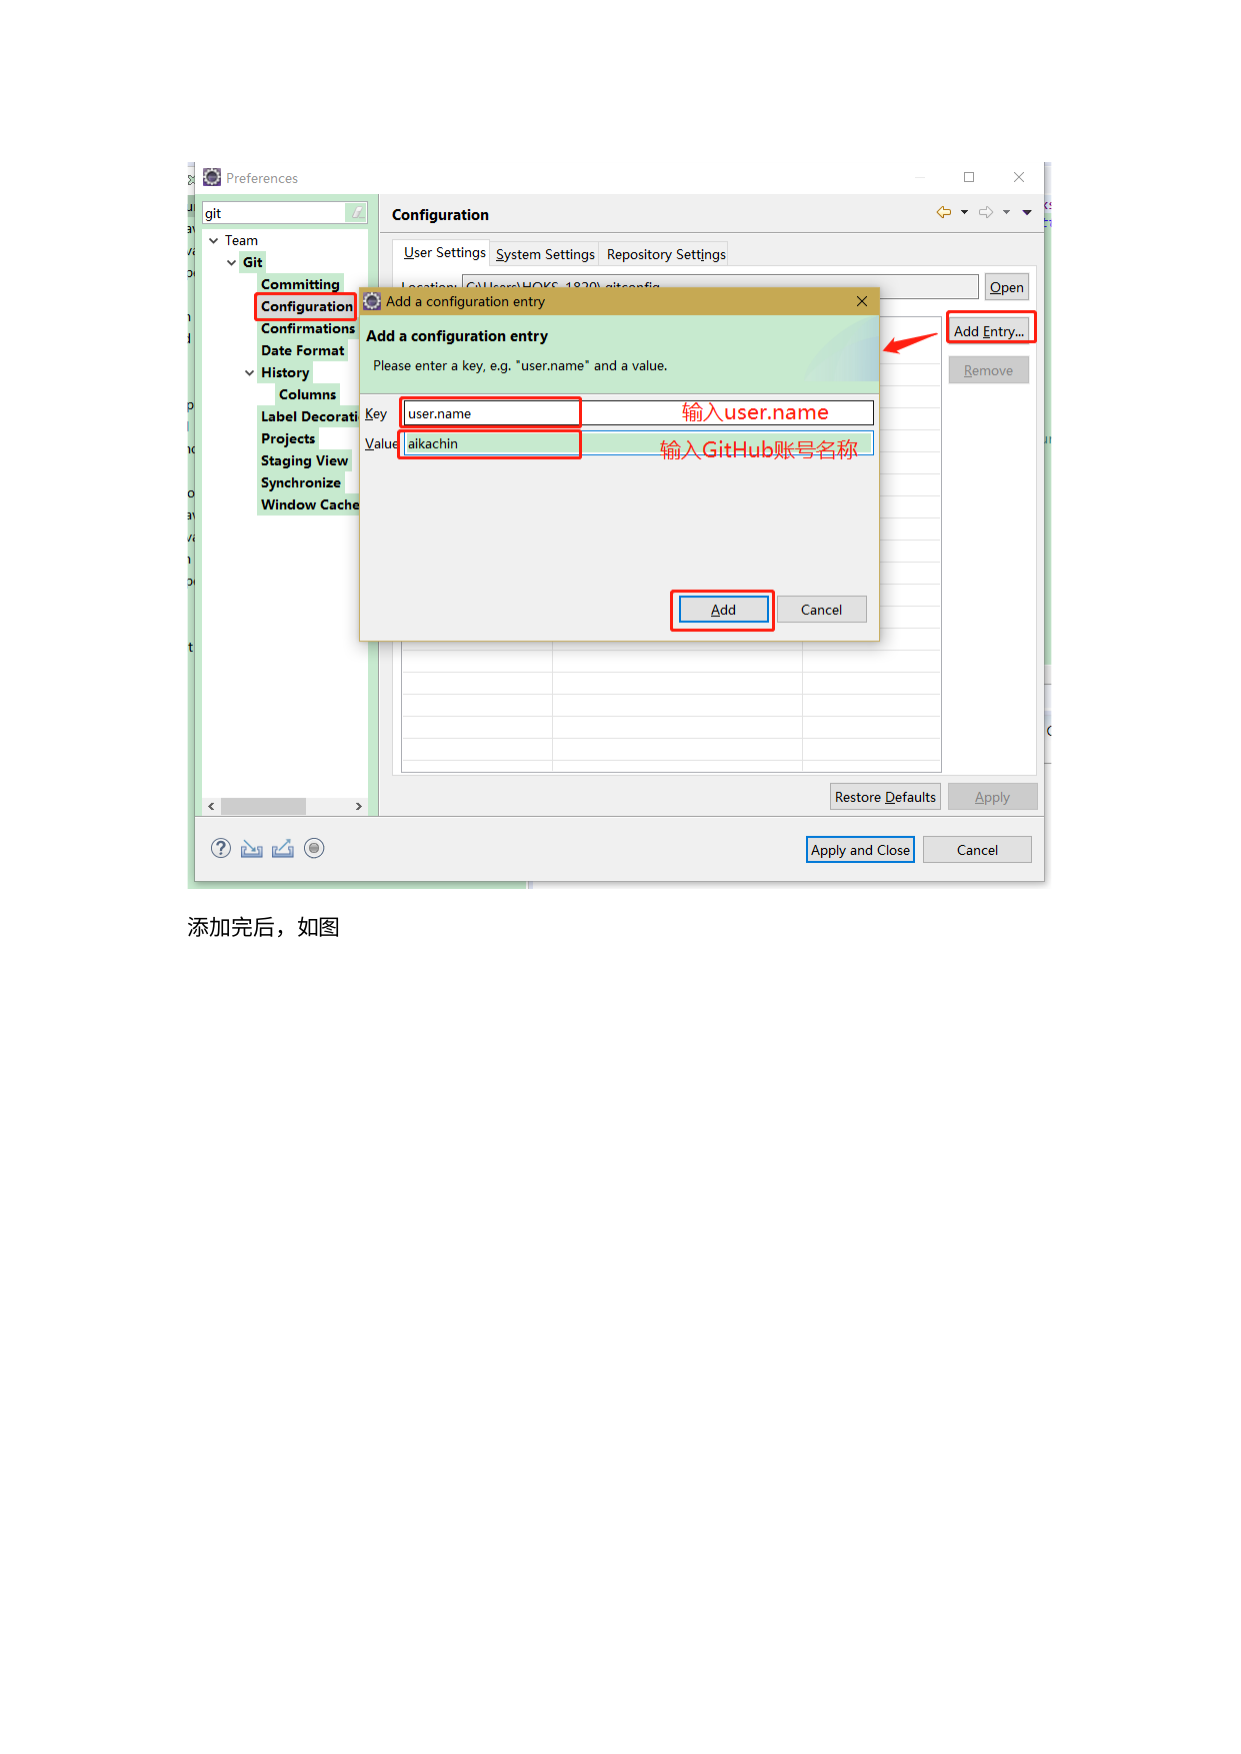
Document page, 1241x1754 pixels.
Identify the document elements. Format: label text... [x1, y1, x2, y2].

text 添加完后，如图 [187, 909, 1053, 942]
picture [187, 162, 1052, 889]
